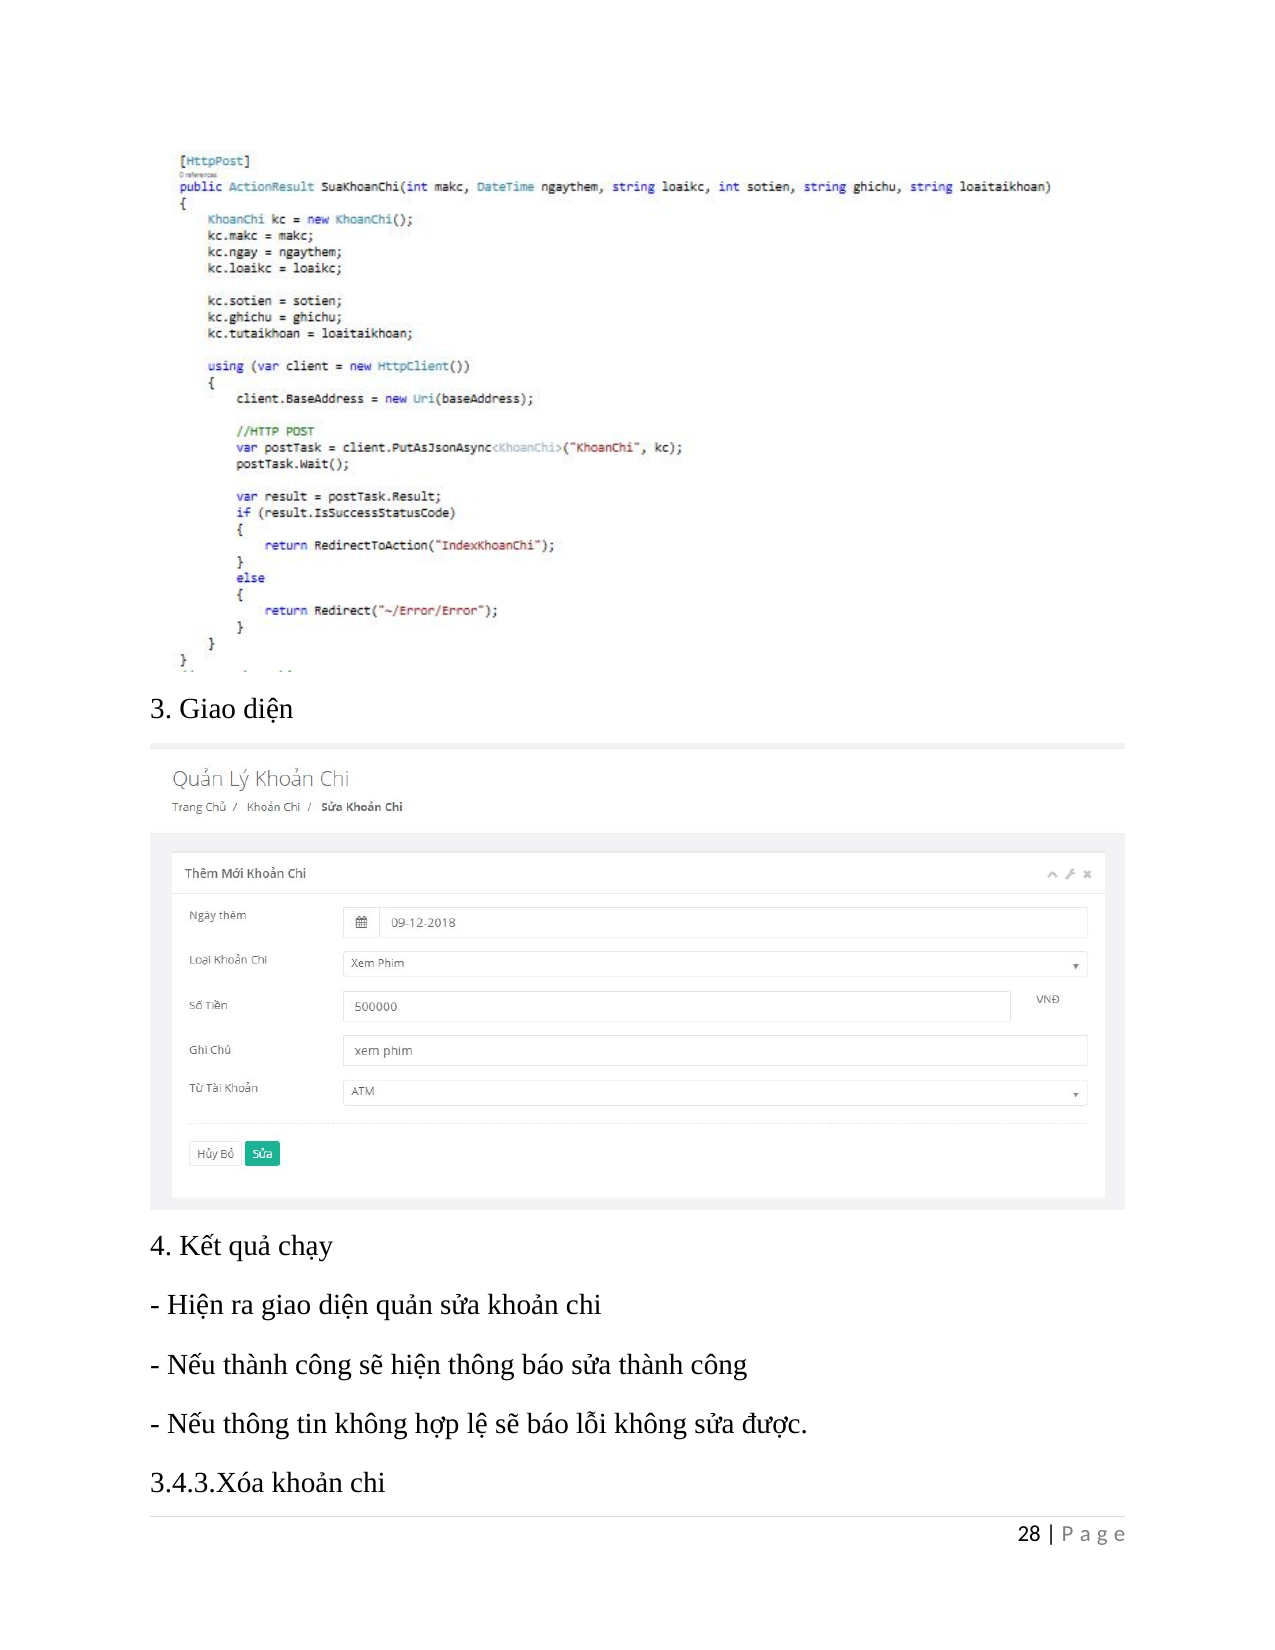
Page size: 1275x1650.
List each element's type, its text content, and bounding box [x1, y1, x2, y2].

picture [150, 743, 1125, 1210]
text - Hiện ra giao diện quản sửa khoản chi [150, 1287, 1125, 1321]
text - Nếu thành công sẽ hiện thông báo sửa thành công [150, 1347, 1125, 1380]
text 4. Kết quả chạy [150, 1228, 1125, 1262]
text - Nếu thông tin không hợp lệ sẽ báo lỗi không sửa được. [150, 1406, 1125, 1440]
text 3.4.3.Xóa khoản chi [150, 1466, 1125, 1499]
picture [150, 150, 1125, 672]
text 3. Giao diện [150, 691, 1125, 724]
